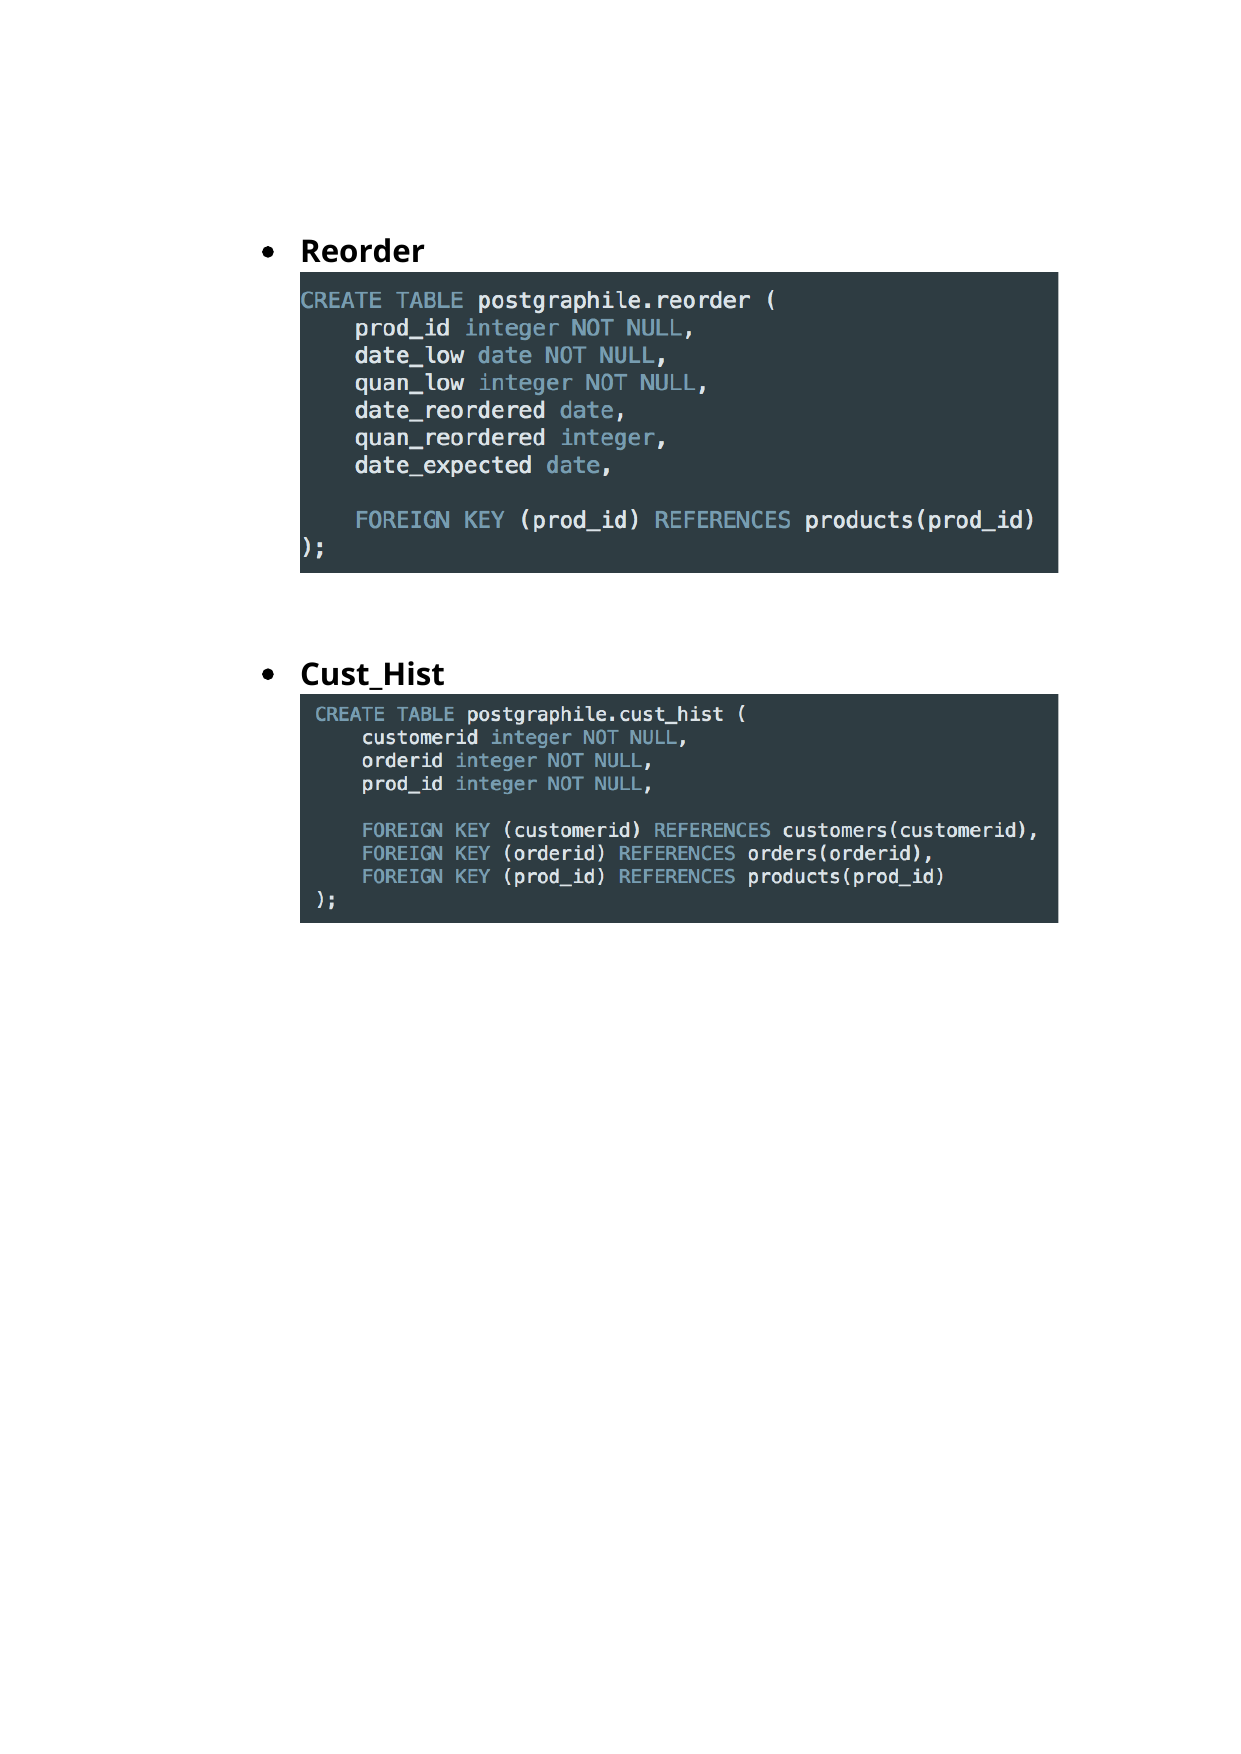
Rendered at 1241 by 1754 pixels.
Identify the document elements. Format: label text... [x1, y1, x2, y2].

picture [300, 272, 1059, 573]
list Cust_Hist [262, 652, 1090, 694]
list Reorder [262, 229, 1090, 272]
picture [300, 694, 1059, 923]
